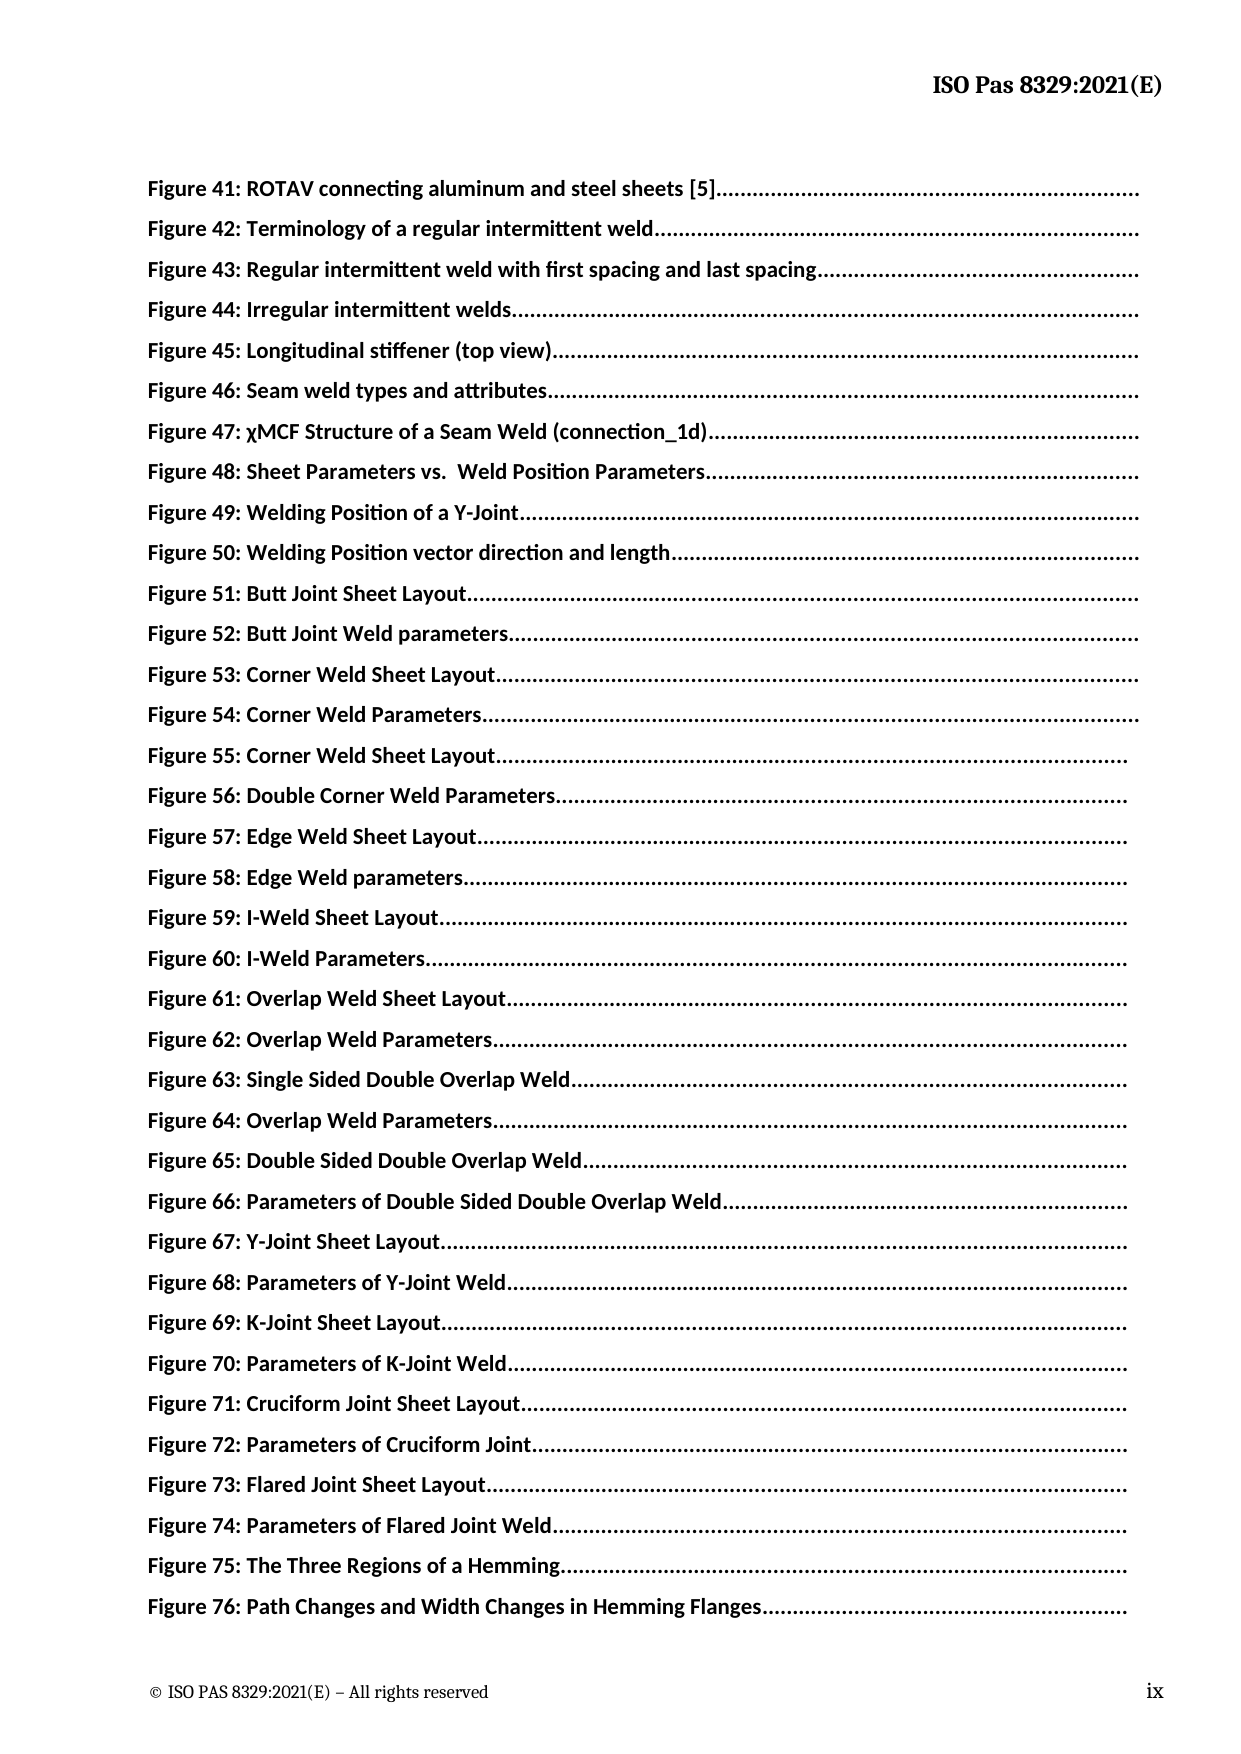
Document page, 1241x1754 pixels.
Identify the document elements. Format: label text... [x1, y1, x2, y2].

text Figure 74: Parameters of Flared Joint Weld 125 [148, 1511, 1111, 1539]
text Figure 53: Corner Weld Sheet Layout 99 [148, 660, 1111, 688]
text Figure 73: Flared Joint Sheet Layout 124 [148, 1471, 1111, 1498]
text Figure 51: Butt Joint Sheet Layout 96 [148, 579, 1111, 607]
text Figure 69: K-Joint Sheet Layout 117 [148, 1308, 1111, 1336]
text Figure 59: I-Weld Sheet Layout 107 [148, 903, 1111, 931]
text Figure 47: χMCF Structure of a Seam Weld (connection_1d) 88 [148, 417, 1111, 445]
text Figure 49: Welding Position of a Y-Joint 92 [148, 498, 1111, 526]
text Figure 42: Terminology of a regular intermittent weld 80 [148, 214, 1111, 242]
text Figure 57: Edge Weld Sheet Layout 104 [148, 822, 1111, 850]
text Figure 45: Longitudinal stiffener (top view) 86 [148, 336, 1111, 364]
text Figure 71: Cruciform Joint Sheet Layout 121 [148, 1389, 1111, 1417]
text Figure 62: Overlap Weld Parameters 109 [148, 1025, 1111, 1053]
text Figure 63: Single Sided Double Overlap Weld 110 [148, 1065, 1111, 1093]
text Figure 58: Edge Weld parameters 104 [148, 863, 1111, 891]
text Figure 66: Parameters of Double Sided Double Overlap Weld 111 [148, 1187, 1111, 1215]
text Figure 72: Parameters of Cruciform Joint 121 [148, 1430, 1111, 1458]
text Figure 68: Parameters of Y-Joint Weld 114 [148, 1268, 1111, 1296]
text Figure 56: Double Corner Weld Parameters 101 [148, 782, 1111, 810]
text Figure 52: Butt Joint Weld parameters 97 [148, 619, 1111, 648]
text Figure 61: Overlap Weld Sheet Layout 109 [148, 984, 1111, 1012]
text Figure 65: Double Sided Double Overlap Weld 110 [148, 1146, 1111, 1174]
text Figure 46: Seam weld types and attributes 87 [148, 376, 1111, 404]
text Figure 64: Overlap Weld Parameters 110 [148, 1106, 1111, 1134]
text Figure 55: Corner Weld Sheet Layout 101 [148, 741, 1111, 769]
text Figure 75: The Three Regions of a Hemming 128 [148, 1552, 1111, 1579]
text Figure 76: Path Changes and Width Changes in Hemming Flanges 129 [148, 1592, 1111, 1620]
text Figure 48: Sheet Parameters vs. Weld Position Parameters 91 [148, 457, 1111, 486]
text Figure 70: Parameters of K-Joint Weld 117 [148, 1349, 1111, 1377]
text Figure 54: Corner Weld Parameters 99 [148, 701, 1111, 729]
text Figure 41: ROTAV connecting aluminum and steel sheets [5] 76 [148, 174, 1111, 202]
text Figure 60: I-Weld Parameters 107 [148, 944, 1111, 972]
text Figure 43: Regular intermittent weld with first spacing and last spacing 80 [148, 255, 1111, 283]
text Figure 50: Welding Position vector direction and length 94 [148, 538, 1111, 567]
text Figure 67: Y-Joint Sheet Layout 114 [148, 1227, 1111, 1255]
text Figure 44: Irregular intermittent welds 81 [148, 295, 1111, 323]
